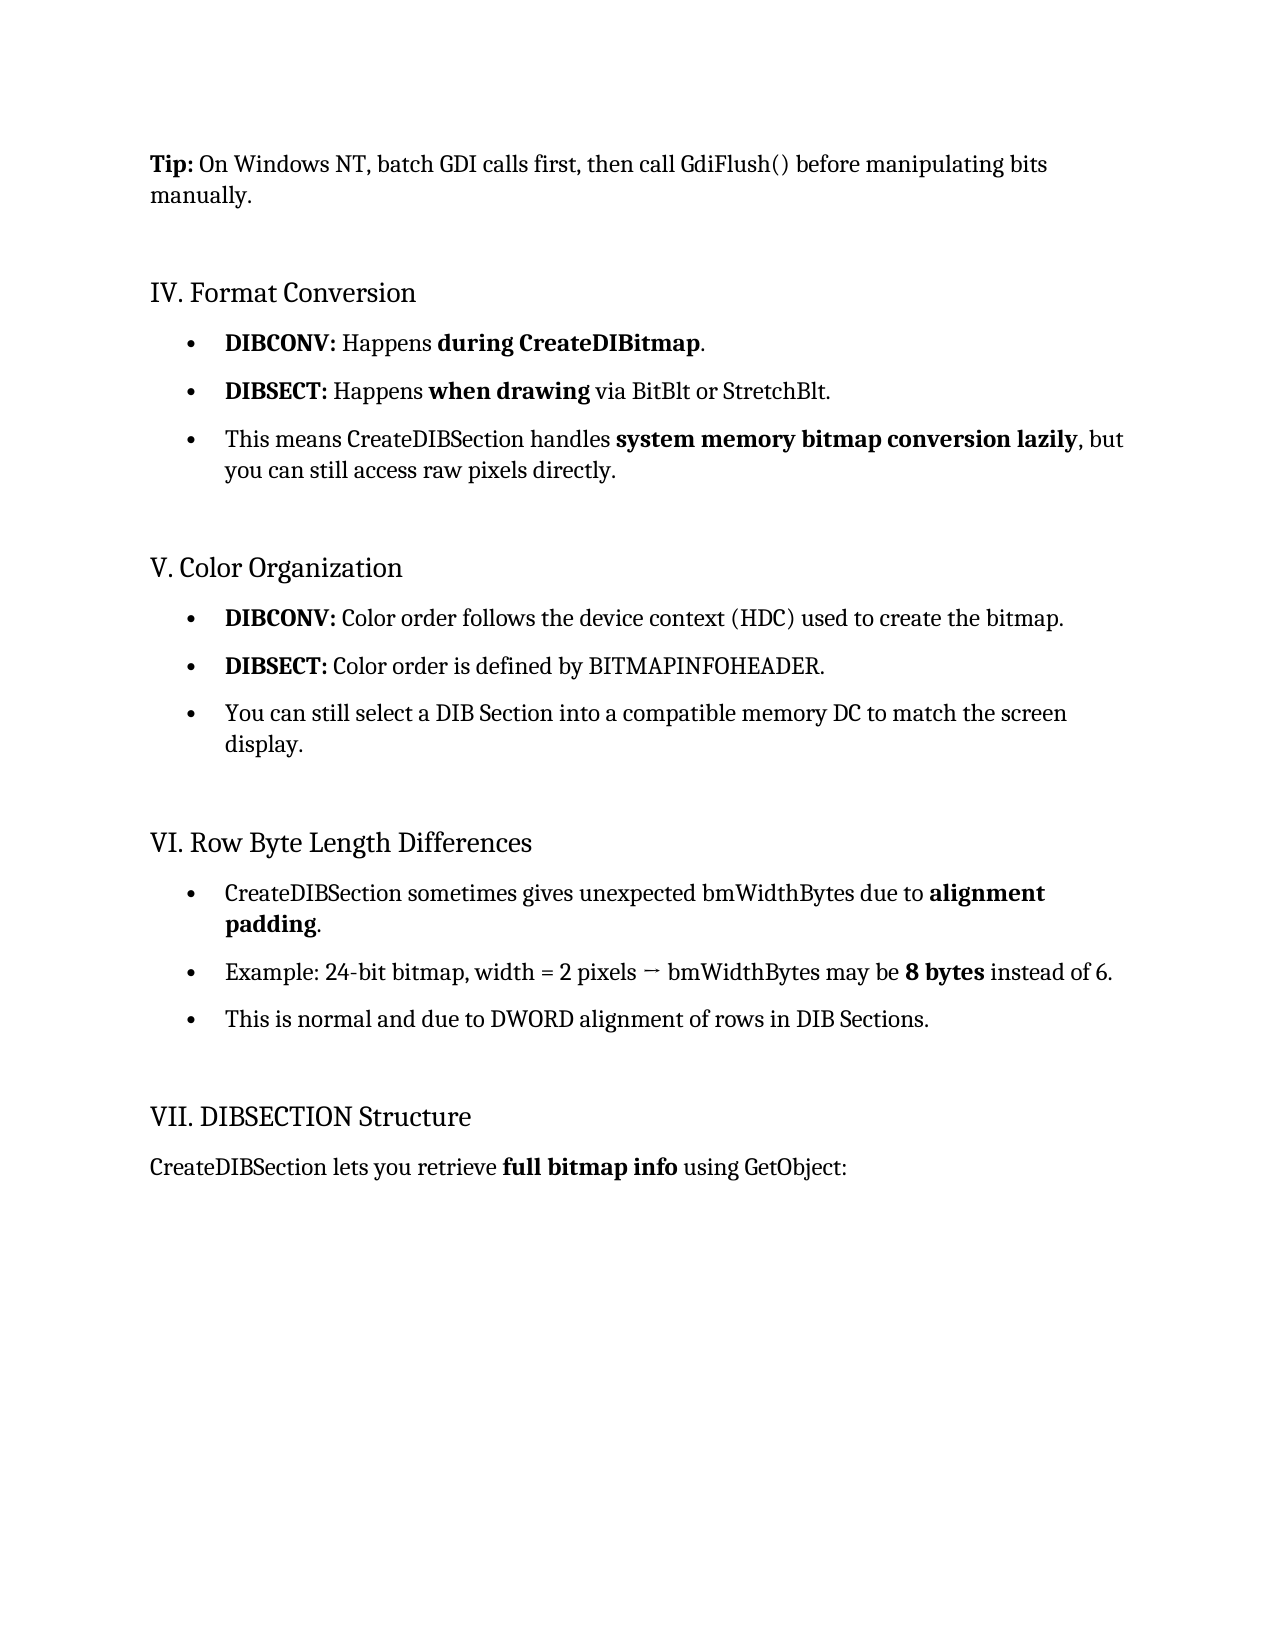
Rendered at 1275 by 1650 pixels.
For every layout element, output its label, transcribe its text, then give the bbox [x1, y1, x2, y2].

list DIBSECT: Happens when drawing via BitBlt or StretchBlt. [187, 377, 1125, 406]
text CreateDIBSection lets you retrieve full bitmap info using GetObject: [150, 1153, 1125, 1182]
list You can still select a DIB Section into a compatible memory DC to match the screen display. [187, 699, 1125, 759]
text Tip: On Windows NT, batch GDI calls first, then call GdiFlush() before manipulating bits manually. [150, 150, 1125, 210]
text VII. DIBSECTION Structure [150, 1101, 1125, 1134]
list DIBCONV: Color order follows the device context (HDC) used to create the bitmap. [187, 604, 1125, 633]
list CreateDIBSection sometimes gives unexpected bmWidthBytes due to alignment padding. [187, 879, 1125, 938]
list This is normal and due to DWORD alignment of rows in DIB Sections. [187, 1005, 1125, 1034]
list DIBSECT: Color order is defined by BITMAPINFOHEADER. [187, 652, 1125, 680]
list DIBCONV: Happens during CreateDIBitmap. [187, 329, 1125, 358]
list This means CreateDIBSection handles system memory bitmap conversion lazily, but you can still access raw pixels directly. [187, 425, 1125, 484]
text IV. Format Conversion [150, 276, 1125, 310]
text V. Color Organization [150, 551, 1125, 585]
list Example: 24-bit bitmap, width = 2 pixels → bmWidthBytes may be 8 bytes instead of 6. [187, 957, 1125, 986]
text VI. Row Byte Length Differences [150, 826, 1125, 859]
